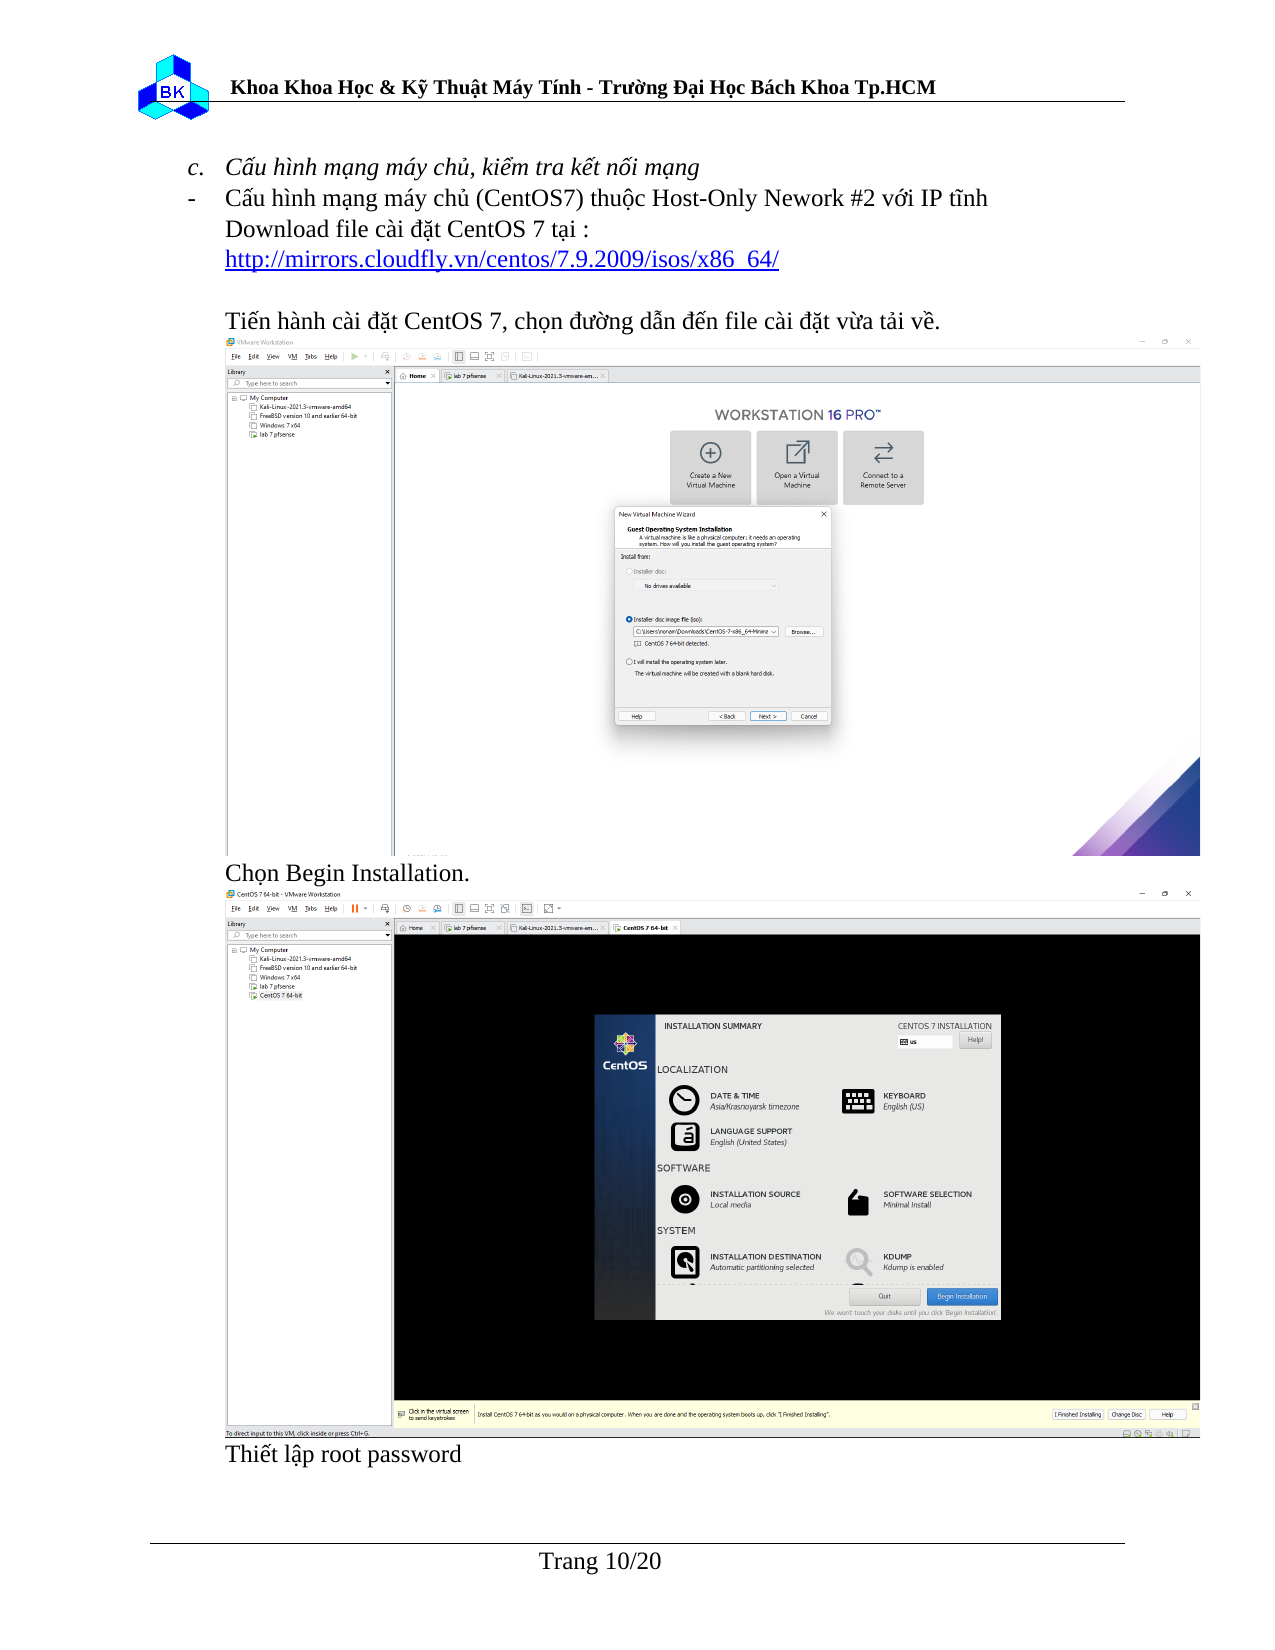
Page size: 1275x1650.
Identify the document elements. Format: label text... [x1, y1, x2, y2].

picture [131, 48, 214, 132]
text Tiến hành cài đặt CentOS 7, chọn đường dẫn đến file cài đặt vừa tải về. [187, 306, 1125, 335]
text Thiết lập root password [187, 1439, 1125, 1468]
list Cấu hình mạng máy chủ, kiểm tra kết nối mạng [187, 152, 1125, 181]
picture [225, 337, 1200, 856]
text Download file cài đặt CentOS 7 tại : [187, 214, 1125, 242]
picture [225, 888, 1200, 1438]
list Cấu hình mạng máy chủ (CentOS7) thuộc Host-Only Nework #2 với IP tĩnh [187, 183, 1125, 212]
text http://mirrors.cloudfly.vn/centos/7.9.2009/isos/x86_64/ [187, 244, 1125, 273]
text Chọn Begin Installation. [187, 858, 1125, 887]
